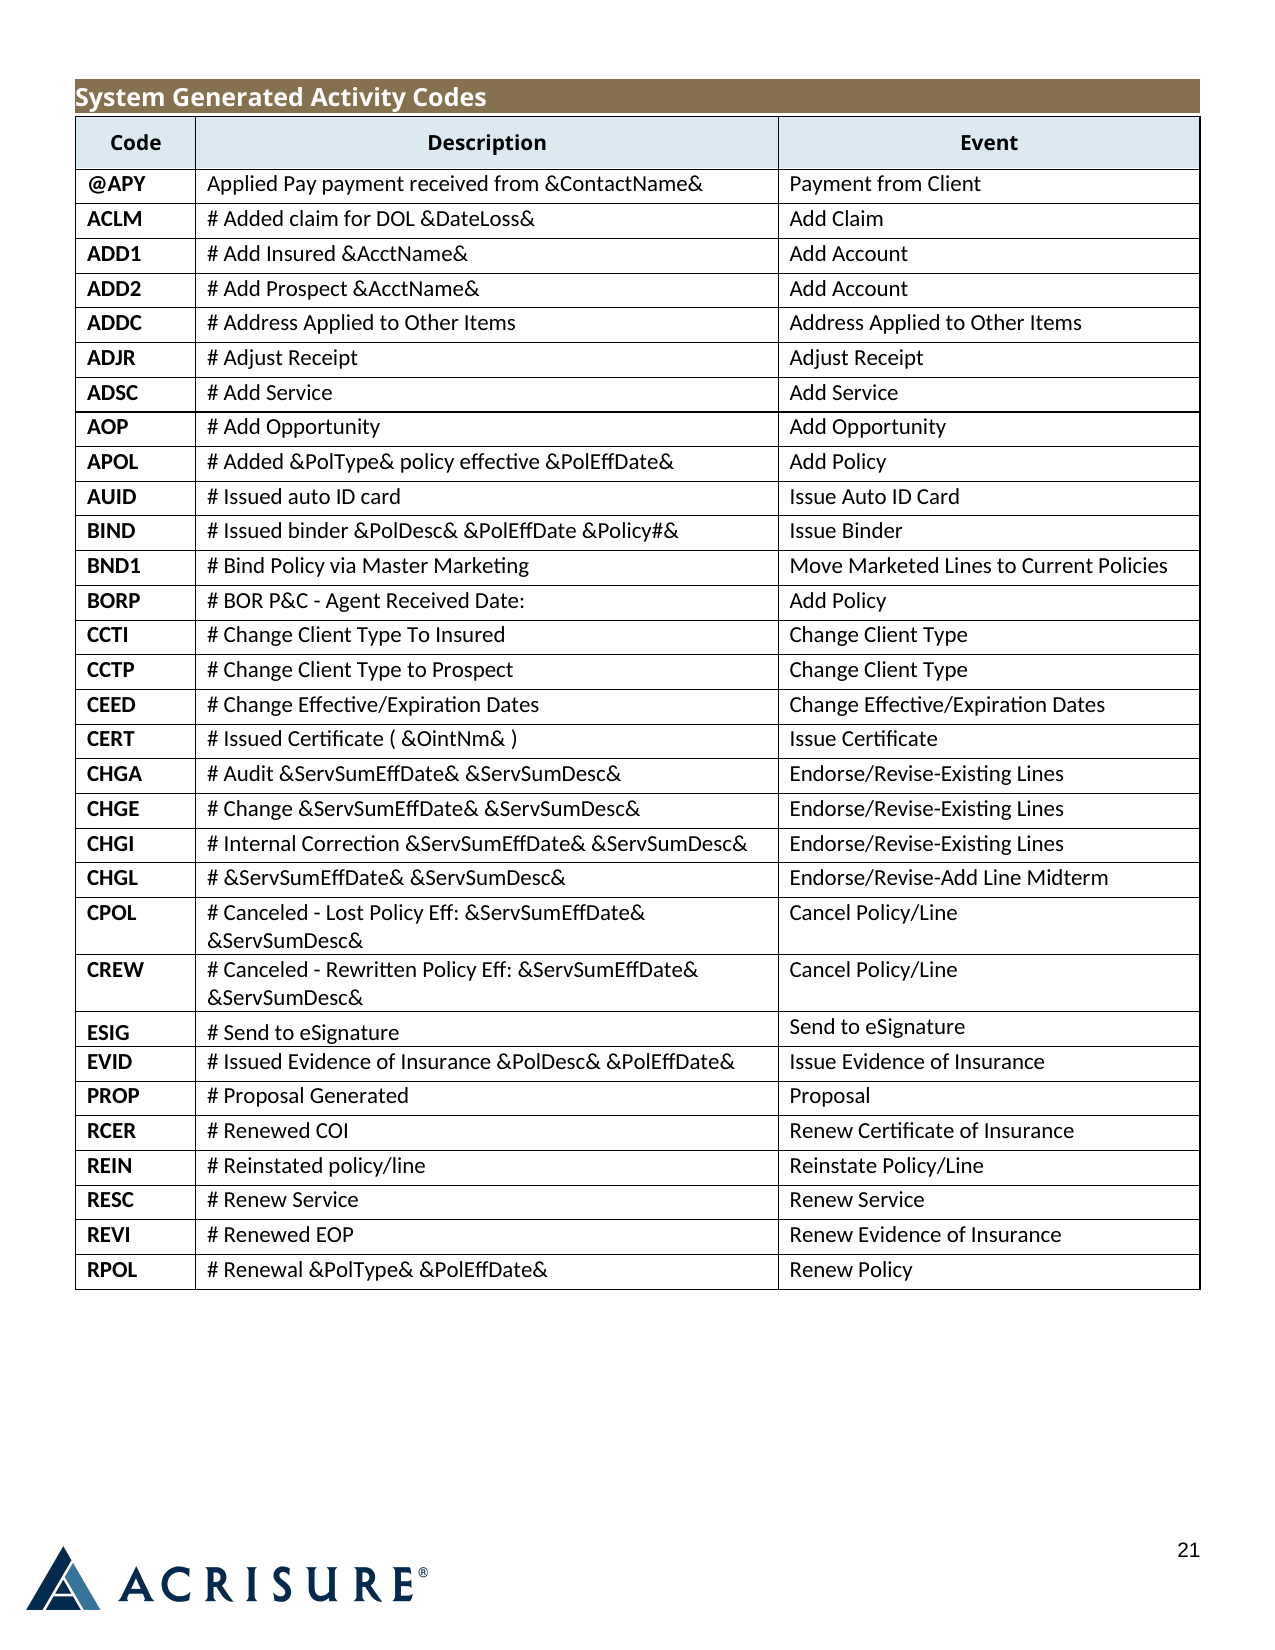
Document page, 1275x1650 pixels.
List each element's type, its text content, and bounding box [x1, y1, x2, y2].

table_cell ADSC [76, 378, 195, 411]
table_cell Issue Binder [779, 516, 1199, 550]
table_cell CHGE [76, 794, 195, 828]
table_cell APOL [76, 447, 195, 481]
table_header Code [76, 117, 195, 168]
table_cell Move Marketed Lines to Current Policies [779, 551, 1199, 585]
table_cell Endorse/Revise-Add Line Midterm [779, 863, 1199, 897]
table_cell CREW [76, 955, 195, 1011]
table_cell ADD2 [76, 274, 195, 307]
table_cell Payment from Client [779, 170, 1199, 203]
table_cell RCER [76, 1116, 195, 1150]
table_cell CEED [76, 690, 195, 723]
table_cell ACLM [76, 204, 195, 238]
subtitle System Generated Activity Codes [75, 79, 1200, 113]
table_cell # &ServSumEffDate& &ServSumDesc& [196, 863, 778, 897]
table_cell CHGL [76, 863, 195, 897]
table_cell Change Effective/Expiration Dates [779, 690, 1199, 723]
table_cell # Add Opportunity [196, 413, 778, 446]
table_cell Endorse/Revise-Existing Lines [779, 759, 1199, 793]
table_cell CHGI [76, 829, 195, 862]
table_cell Send to eSignature [779, 1012, 1199, 1046]
table_cell Reinstate Policy/Line [779, 1151, 1199, 1184]
table_cell # Issued auto ID card [196, 482, 778, 515]
table_cell Cancel Policy/Line [779, 955, 1199, 1011]
table_cell # Adjust Receipt [196, 343, 778, 377]
table_cell # Send to eSignature [196, 1012, 778, 1046]
table_cell ESIG [76, 1012, 195, 1046]
table_cell CCTP [76, 655, 195, 689]
table_cell # Canceled - Rewritten Policy Eff: &ServSumEffDate& &ServSumDesc& [196, 955, 778, 1011]
table_cell Cancel Policy/Line [779, 898, 1199, 954]
table_cell Endorse/Revise-Existing Lines [779, 829, 1199, 862]
table_cell Issue Evidence of Insurance [779, 1047, 1199, 1081]
table_cell # Canceled - Lost Policy Eff: &ServSumEffDate& &ServSumDesc& [196, 898, 778, 954]
picture [26, 1546, 428, 1610]
table_cell Add Account [779, 274, 1199, 307]
table_cell Add Service [779, 378, 1199, 411]
table_cell ADD1 [76, 239, 195, 273]
table_cell RPOL [76, 1255, 195, 1289]
table_cell BORP [76, 586, 195, 619]
table_cell Renew Certificate of Insurance [779, 1116, 1199, 1150]
table_cell ADJR [76, 343, 195, 377]
table_cell # Add Service [196, 378, 778, 411]
table_cell EVID [76, 1047, 195, 1081]
table_cell Proposal [779, 1082, 1199, 1115]
table_cell BND1 [76, 551, 195, 585]
table_cell Add Account [779, 239, 1199, 273]
table_cell # Bind Policy via Master Marketing [196, 551, 778, 585]
table_cell Issue Auto ID Card [779, 482, 1199, 515]
table_cell # Change Client Type To Insured [196, 621, 778, 654]
table_cell # Add Prospect &AcctName& [196, 274, 778, 307]
table_cell CERT [76, 725, 195, 758]
table_cell ADDC [76, 308, 195, 342]
table_cell Change Client Type [779, 621, 1199, 654]
table_cell REVI [76, 1220, 195, 1254]
table_cell CCTI [76, 621, 195, 654]
table_header Event [779, 117, 1199, 168]
table_cell # Audit &ServSumEffDate& &ServSumDesc& [196, 759, 778, 793]
table_cell Adjust Receipt [779, 343, 1199, 377]
table_cell AUID [76, 482, 195, 515]
table_cell AOP [76, 413, 195, 446]
table_cell Issue Certificate [779, 725, 1199, 758]
table_cell PROP [76, 1082, 195, 1115]
table_cell BIND [76, 516, 195, 550]
table_cell Add Policy [779, 586, 1199, 619]
table_cell # Renewal &PolType& &PolEffDate& [196, 1255, 778, 1289]
table_cell @APY [76, 170, 195, 203]
table_cell # Renewed EOP [196, 1220, 778, 1254]
table_cell Endorse/Revise-Existing Lines [779, 794, 1199, 828]
table_cell Add Opportunity [779, 413, 1199, 446]
table_cell # Add Insured &AcctName& [196, 239, 778, 273]
table_cell # Proposal Generated [196, 1082, 778, 1115]
table_cell # Change Client Type to Prospect [196, 655, 778, 689]
table_cell # Change Effective/Expiration Dates [196, 690, 778, 723]
table_cell # Address Applied to Other Items [196, 308, 778, 342]
table_cell Renew Policy [779, 1255, 1199, 1289]
table_cell RESC [76, 1186, 195, 1219]
table_cell Add Claim [779, 204, 1199, 238]
table_cell Renew Service [779, 1186, 1199, 1219]
table_cell Add Policy [779, 447, 1199, 481]
table_cell CPOL [76, 898, 195, 954]
table_cell # Internal Correction &ServSumEffDate& &ServSumDesc& [196, 829, 778, 862]
table_cell # Issued binder &PolDesc& &PolEffDate &Policy#& [196, 516, 778, 550]
table_header Description [196, 117, 778, 168]
table_cell Address Applied to Other Items [779, 308, 1199, 342]
table_cell # Issued Evidence of Insurance &PolDesc& &PolEffDate& [196, 1047, 778, 1081]
table_cell # Renewed COI [196, 1116, 778, 1150]
table_cell # Reinstated policy/line [196, 1151, 778, 1184]
table_cell Applied Pay payment received from &ContactName& [196, 170, 778, 203]
table_cell Renew Evidence of Insurance [779, 1220, 1199, 1254]
table_cell # Renew Service [196, 1186, 778, 1219]
table_cell # Added &PolType& policy effective &PolEffDate& [196, 447, 778, 481]
table_cell # Issued Certificate ( &OintNm& ) [196, 725, 778, 758]
table_cell CHGA [76, 759, 195, 793]
table_cell # BOR P&C - Agent Received Date: [196, 586, 778, 619]
table_cell REIN [76, 1151, 195, 1184]
table_cell # Added claim for DOL &DateLoss& [196, 204, 778, 238]
table_cell # Change &ServSumEffDate& &ServSumDesc& [196, 794, 778, 828]
table_cell Change Client Type [779, 655, 1199, 689]
